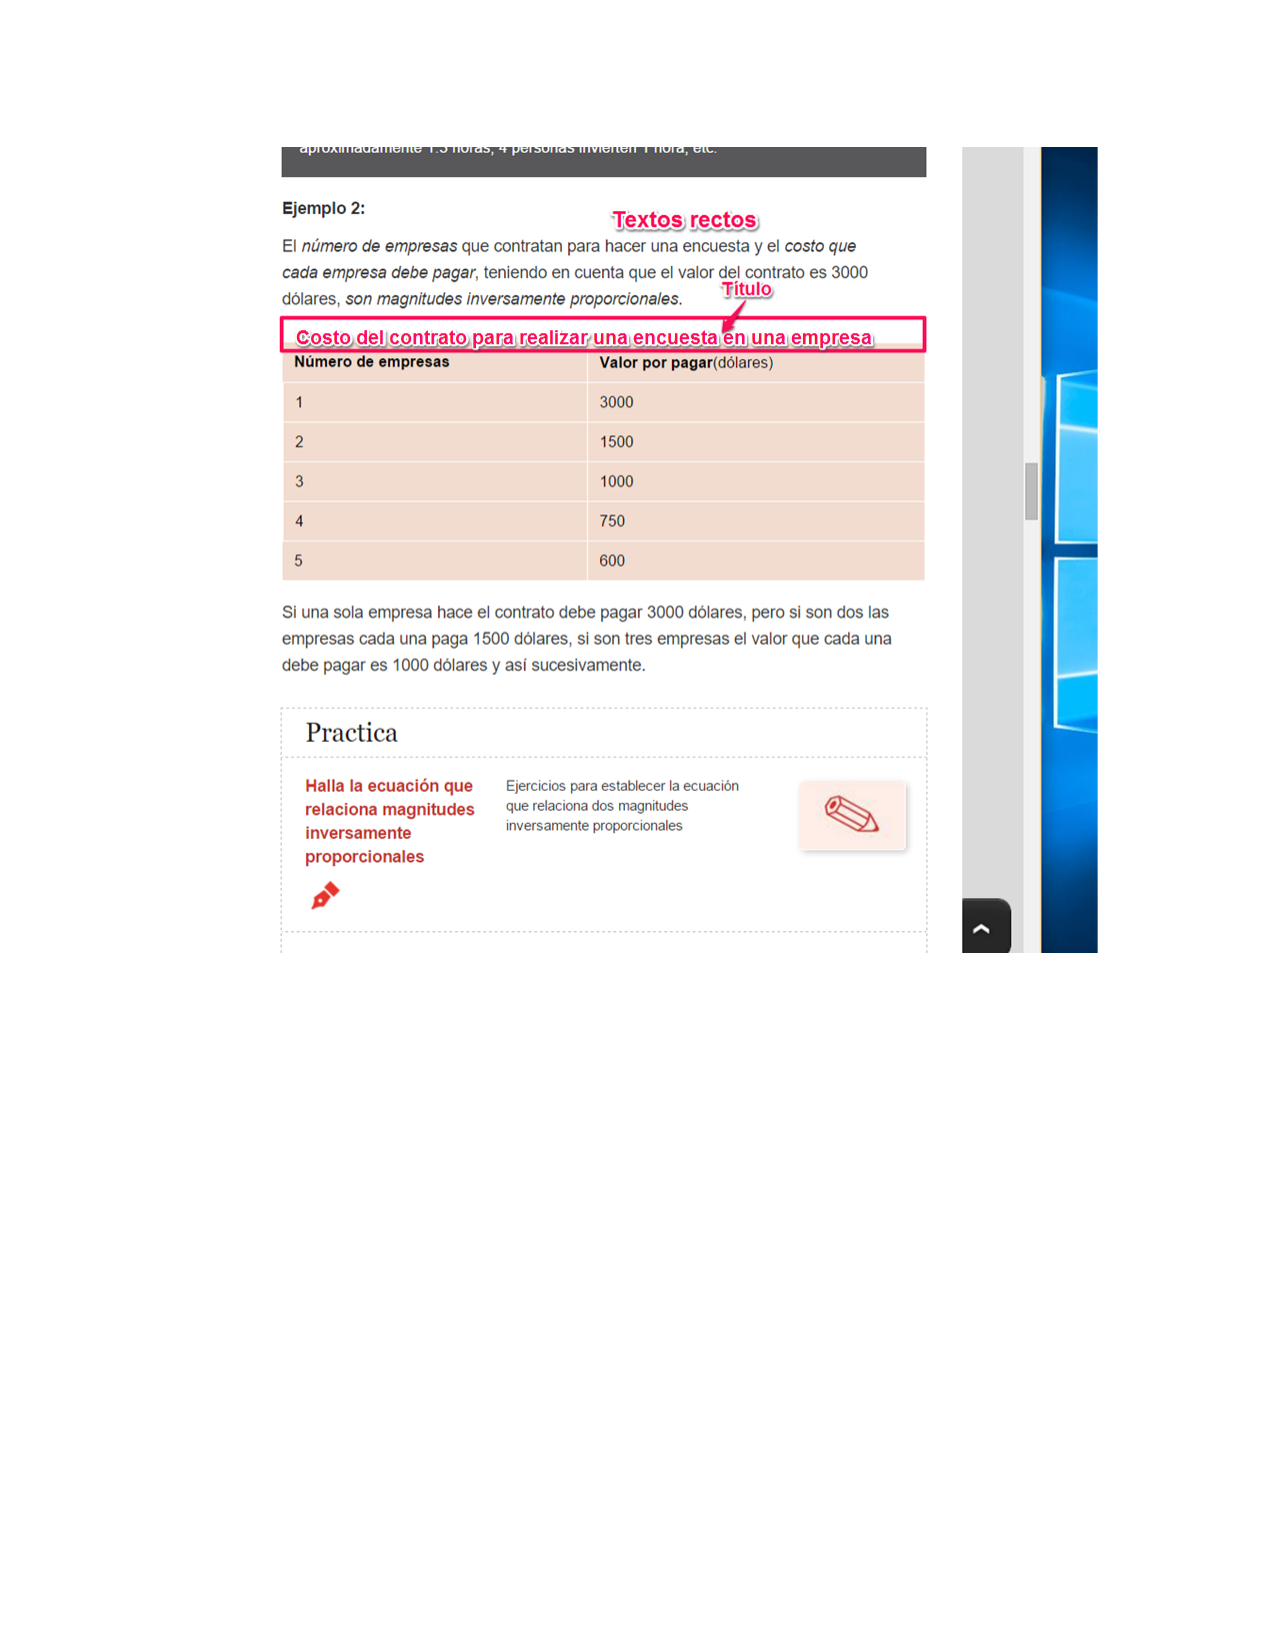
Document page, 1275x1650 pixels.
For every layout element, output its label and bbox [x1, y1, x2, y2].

picture [177, 147, 1098, 953]
